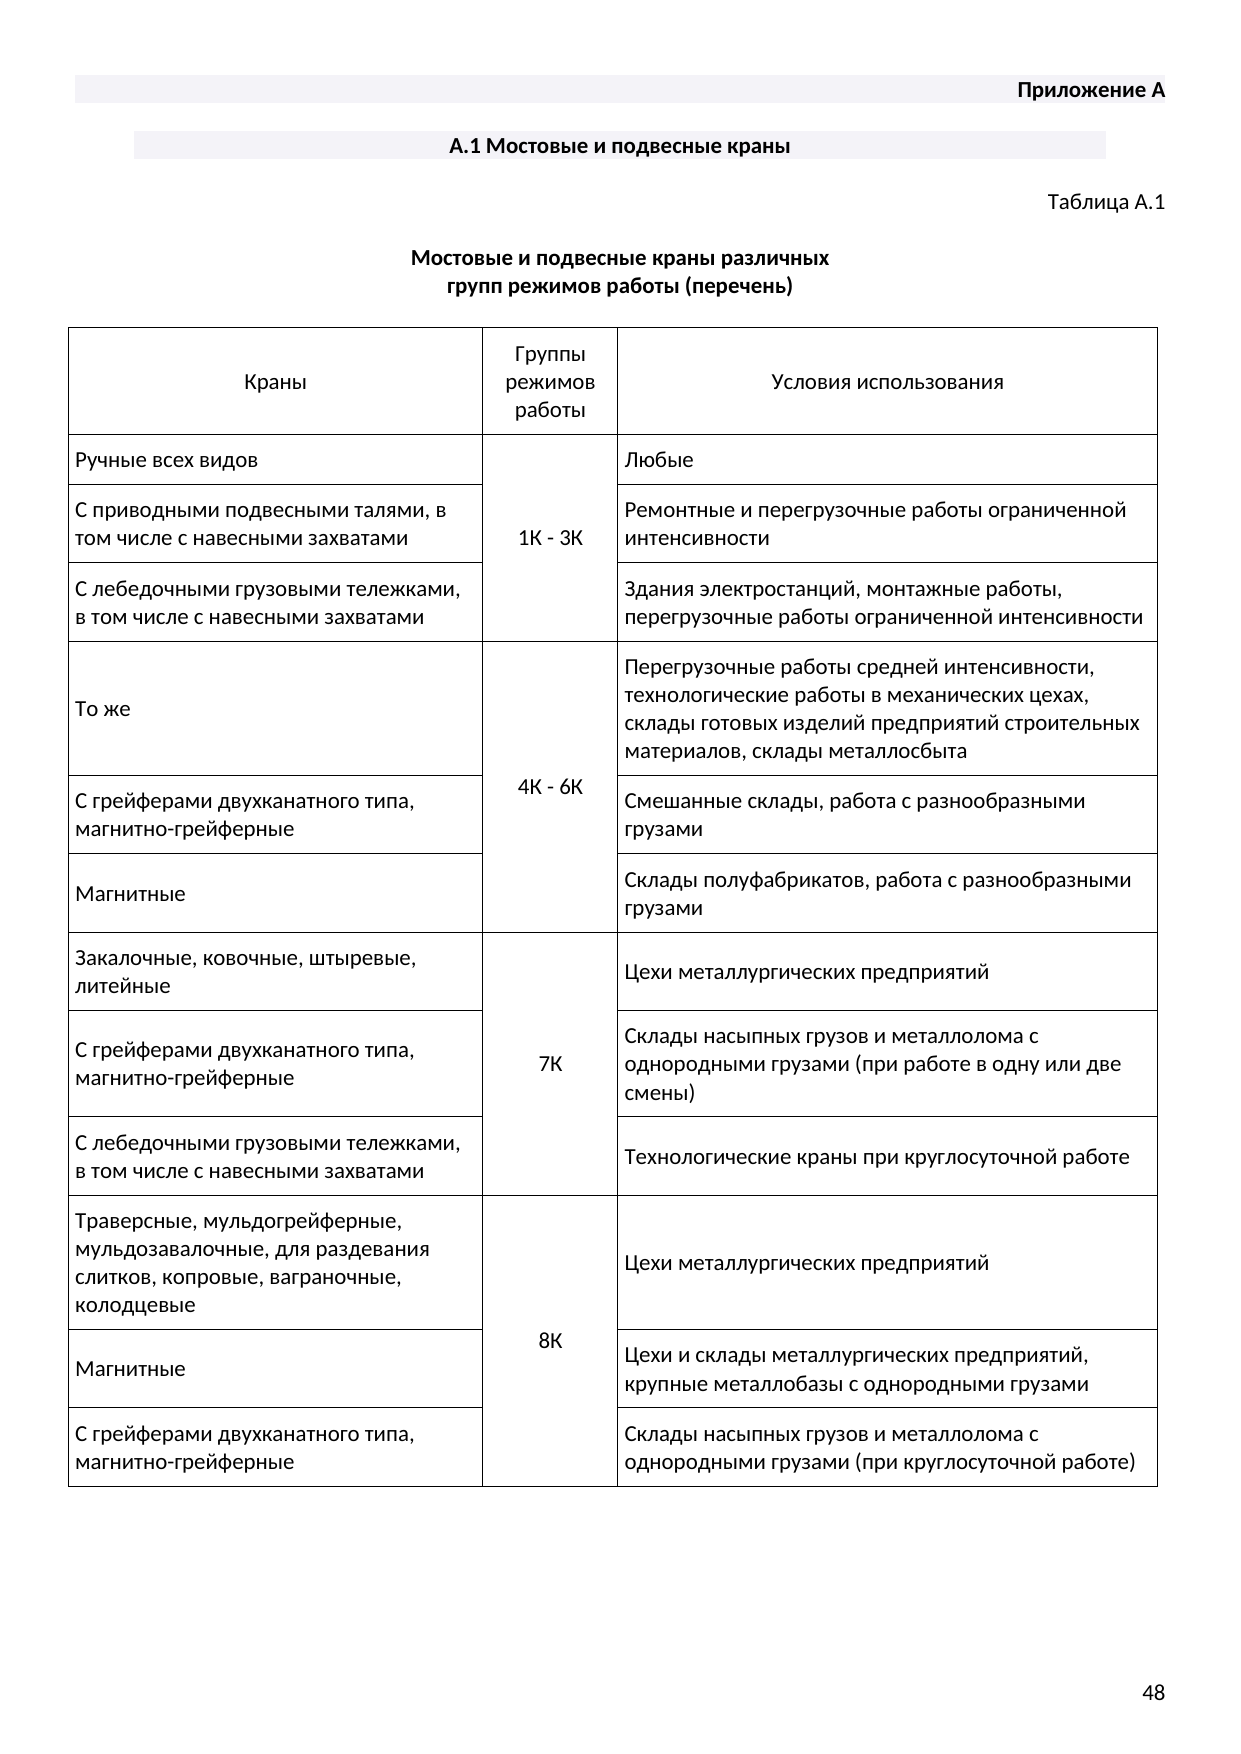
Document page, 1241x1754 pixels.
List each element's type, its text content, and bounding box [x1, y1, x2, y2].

table_cell Цехи и склады металлургических предприятий, крупные металлобазы с однородными грузами [618, 1330, 1157, 1407]
table_cell Магнитные [69, 854, 482, 932]
table_cell Смешанные склады, работа с разнообразными грузами [618, 776, 1157, 853]
table_cell Здания электростанций, монтажные работы, перегрузочные работы ограниченной интенсивности [618, 563, 1157, 641]
table_cell Ручные всех видов [69, 435, 482, 484]
table_cell 4К - 6К [483, 642, 617, 932]
table_cell Траверсные, мульдогрейферные, мульдозавалочные, для раздевания слитков, копровые, ваграночные, колодцевые [69, 1196, 482, 1329]
table_cell Склады насыпных грузов и металлолома с однородными грузами (при круглосуточной работе) [618, 1408, 1157, 1486]
table_header Краны [69, 328, 482, 433]
table_cell Ремонтные и перегрузочные работы ограниченной интенсивности [618, 485, 1157, 562]
table_cell С грейферами двухканатного типа, магнитно-грейферные [69, 1408, 482, 1486]
table_cell Перегрузочные работы средней интенсивности, технологические работы в механических цехах, склады готовых изделий предприятий строительных материалов, склады металлосбыта [618, 642, 1157, 775]
table_cell 8К [483, 1196, 617, 1486]
text Таблица А.1 [75, 187, 1165, 215]
table_cell С грейферами двухканатного типа, магнитно-грейферные [69, 1011, 482, 1116]
table_cell С приводными подвесными талями, в том числе с навесными захватами [69, 485, 482, 562]
table_header Условия использования [618, 328, 1157, 433]
table_cell С грейферами двухканатного типа, магнитно-грейферные [69, 776, 482, 853]
table_cell Любые [618, 435, 1157, 484]
list Приложение А [75, 75, 1165, 103]
table_cell 1К - 3К [483, 435, 617, 641]
table_cell Цехи металлургических предприятий [618, 933, 1157, 1010]
table_cell С лебедочными грузовыми тележками, в том числе с навесными захватами [69, 1117, 482, 1194]
table_header Группы режимов работы [483, 328, 617, 433]
table_cell Склады насыпных грузов и металлолома с однородными грузами (при работе в одну или две смены) [618, 1011, 1157, 1116]
table_cell То же [69, 642, 482, 775]
list А.1 Мостовые и подвесные краны [134, 131, 1106, 159]
table_cell Цехи металлургических предприятий [618, 1196, 1157, 1329]
table_cell Магнитные [69, 1330, 482, 1407]
text групп режимов работы (перечень) [75, 271, 1165, 299]
table_cell Технологические краны при круглосуточной работе [618, 1117, 1157, 1194]
table_cell Закалочные, ковочные, штыревые, литейные [69, 933, 482, 1010]
table_cell Склады полуфабрикатов, работа с разнообразными грузами [618, 854, 1157, 932]
text Мостовые и подвесные краны различных [75, 243, 1165, 271]
table_cell С лебедочными грузовыми тележками, в том числе с навесными захватами [69, 563, 482, 641]
table_cell 7К [483, 933, 617, 1194]
